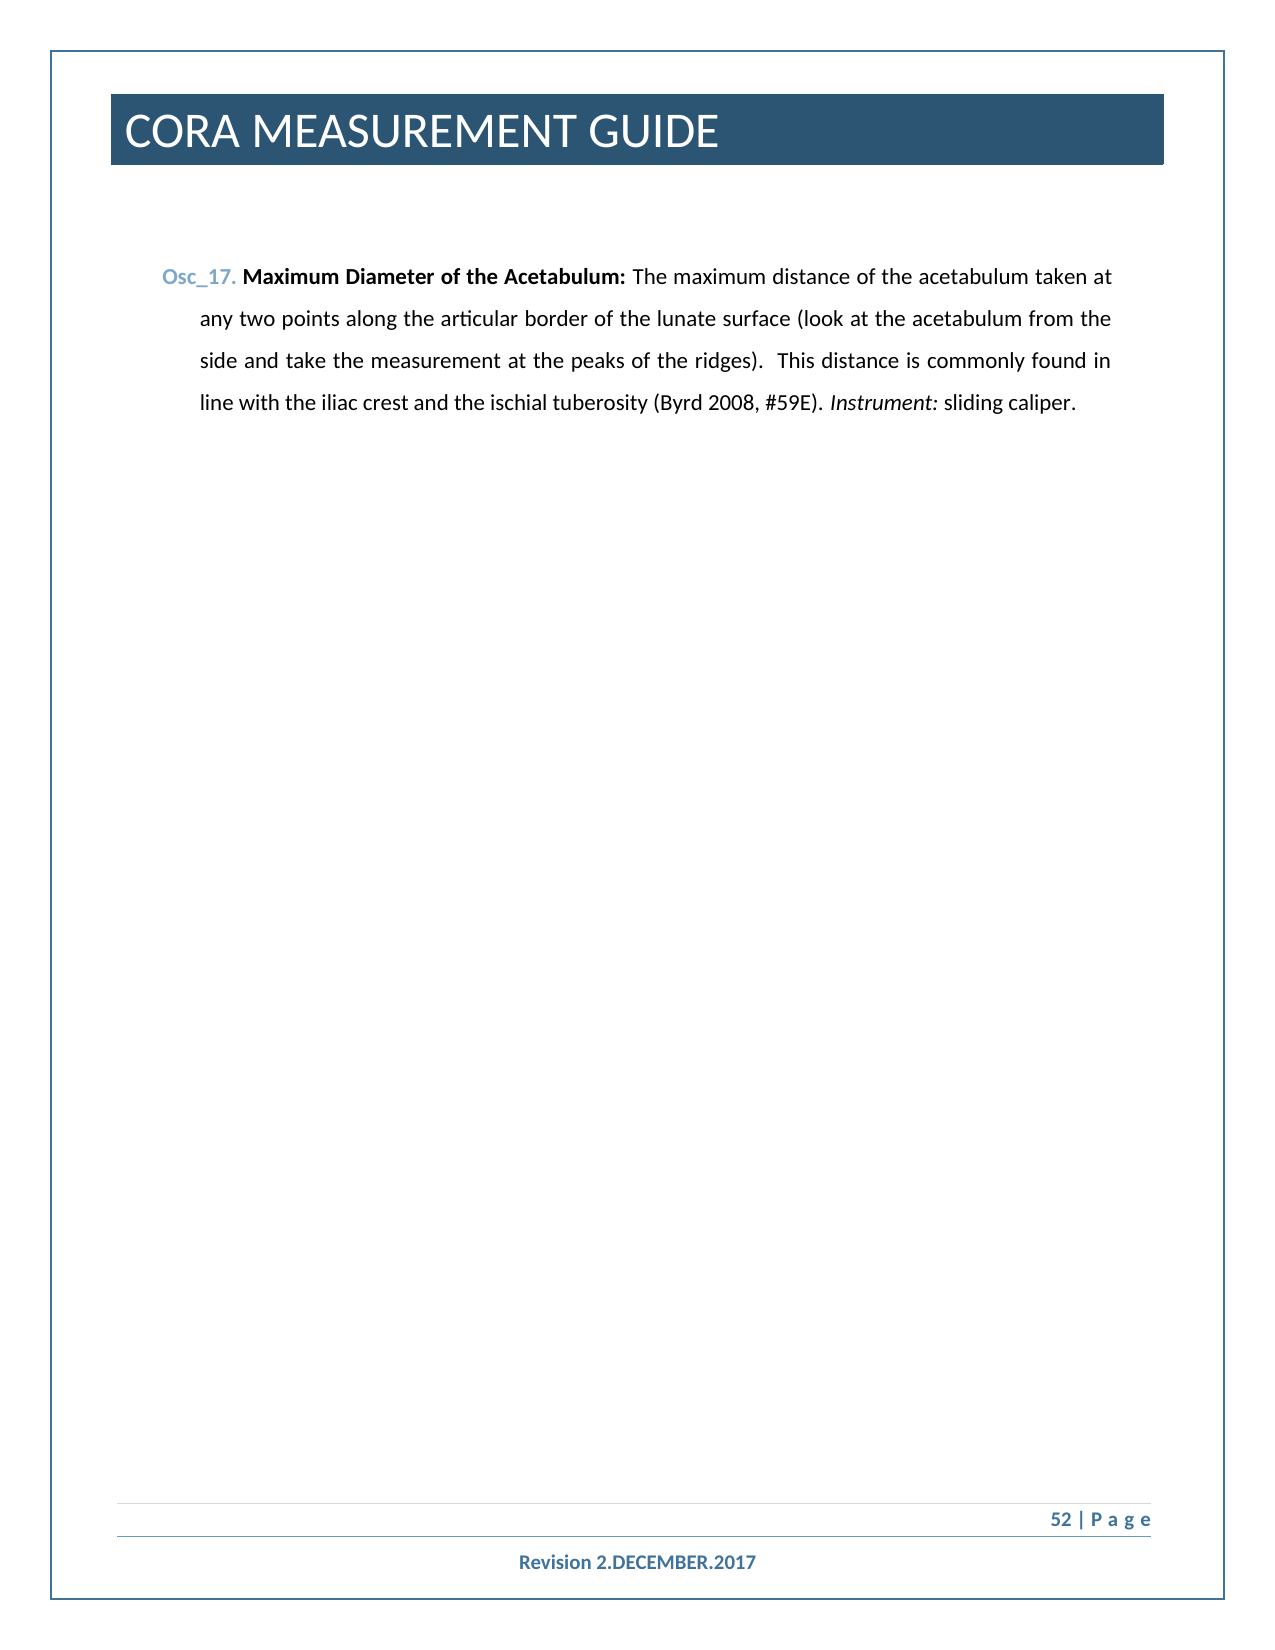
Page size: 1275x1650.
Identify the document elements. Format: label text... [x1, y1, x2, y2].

list Maximum Diameter of the Acetabulum: The maximum distance of the acetabulum taken at any two points along the articular border of the lunate surface (look at the acetabulum from the side and take the measurement at the peaks of the ridges). This distance is commonly found in line with the iliac crest and the ischial tuberosity (Byrd 2008, #59E). Instrument: sliding caliper. [162, 262, 1113, 416]
